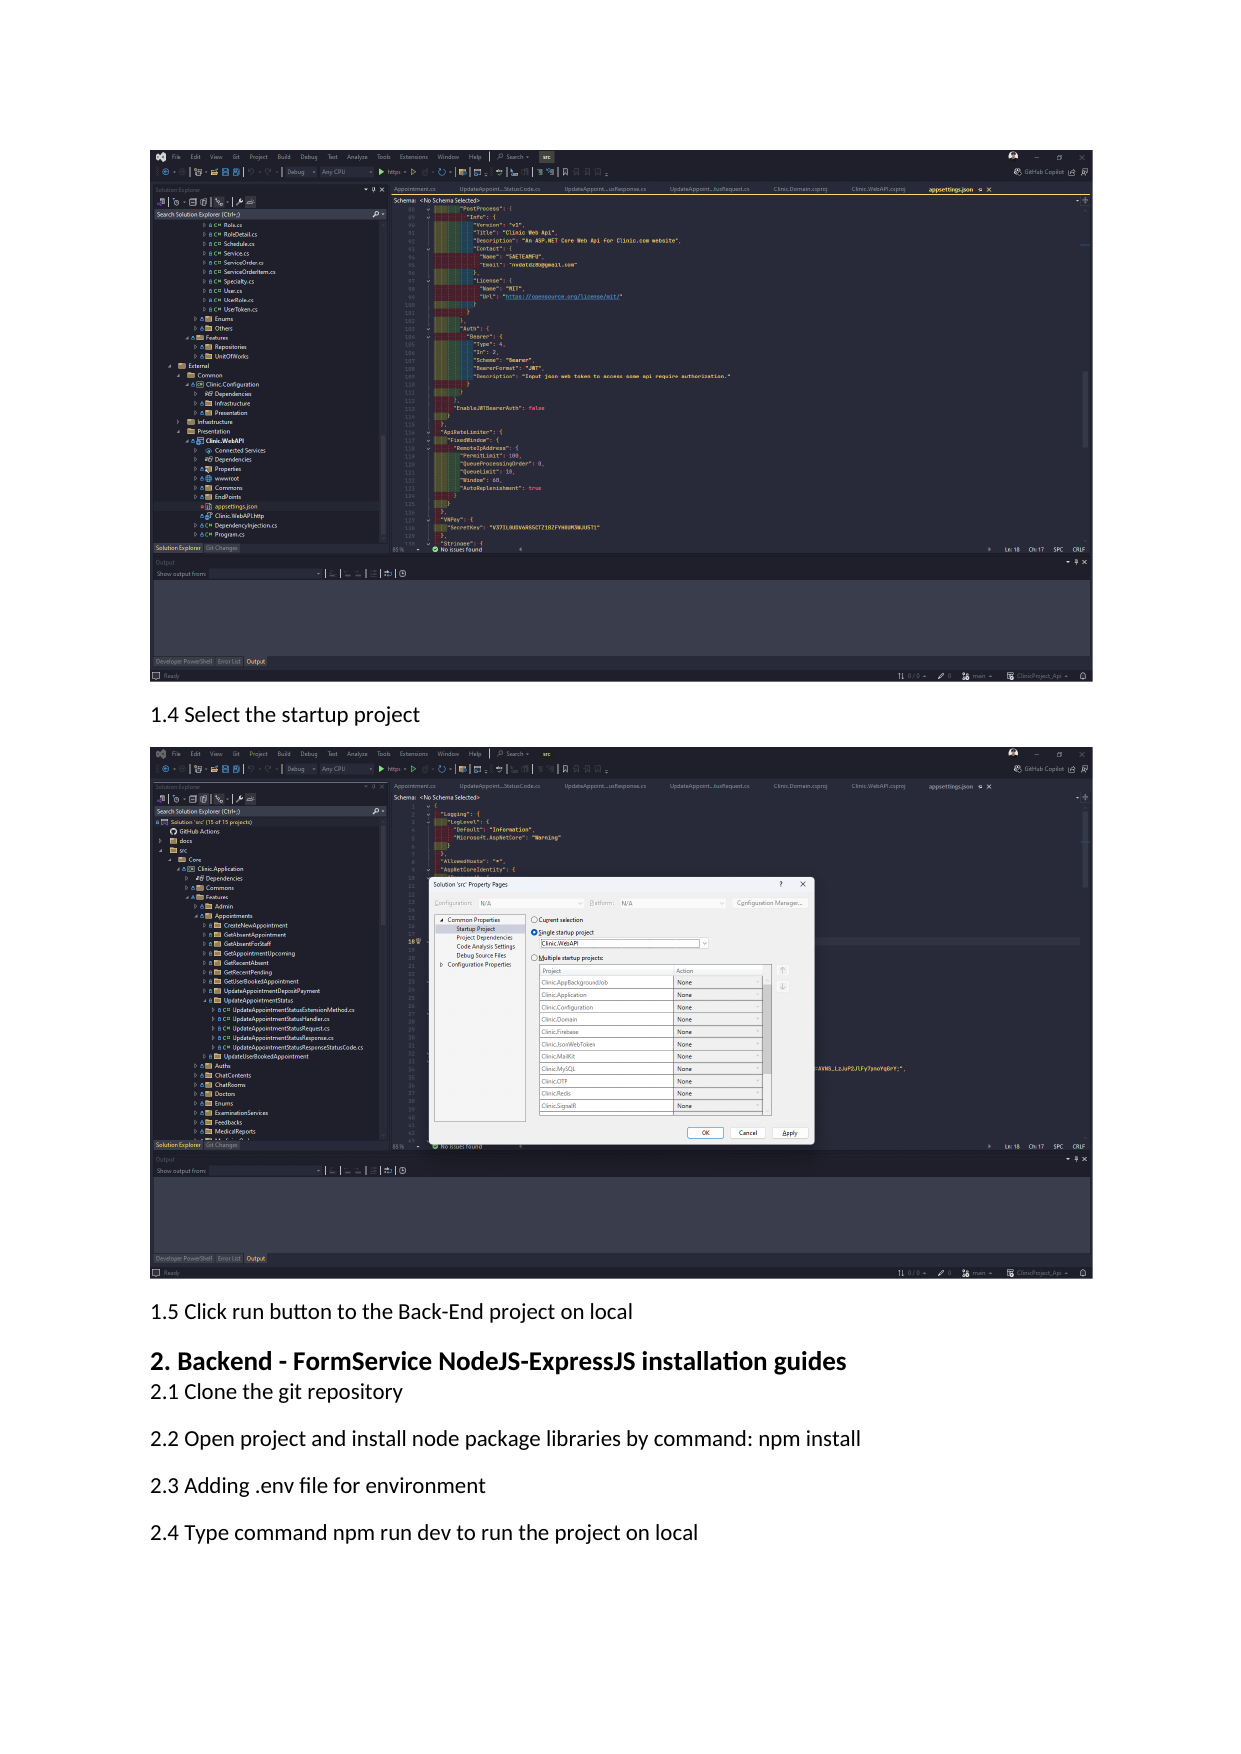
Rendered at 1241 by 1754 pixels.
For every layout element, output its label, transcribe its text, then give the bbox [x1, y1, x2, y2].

text 2.3 Adding .env file for environment [150, 1471, 1093, 1499]
picture [150, 150, 1093, 682]
subtitle 2. Backend - FormService NodeJS-ExpressJS installation guides [150, 1344, 1093, 1377]
picture [150, 747, 1093, 1279]
text 1.5 Click run button to the Back-End project on local [150, 1297, 1093, 1325]
text 2.4 Type command npm run dev to run the project on local [150, 1518, 1093, 1546]
text 1.4 Select the startup project [150, 700, 1093, 728]
text 2.1 Clone the git repository [150, 1377, 1093, 1405]
text 2.2 Open project and install node package libraries by command: npm install [150, 1424, 1093, 1452]
